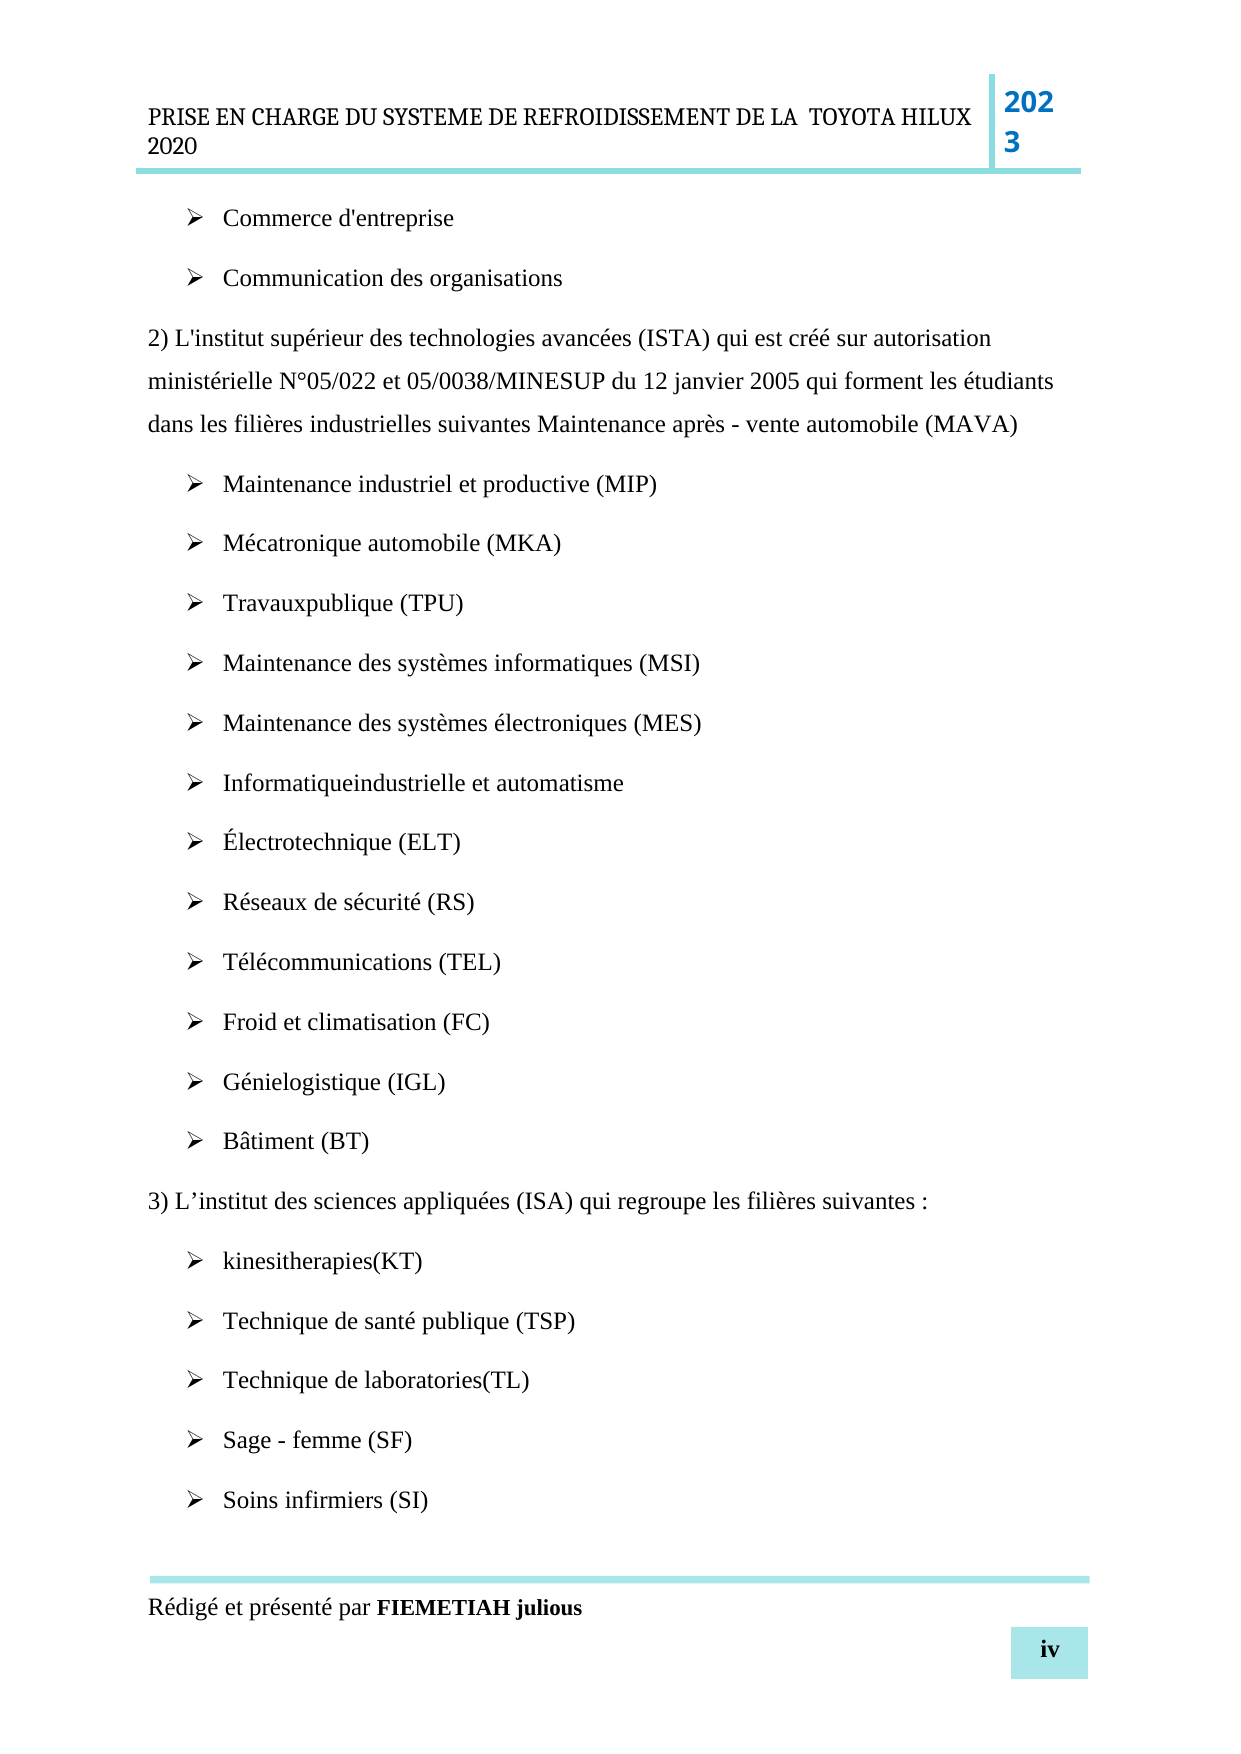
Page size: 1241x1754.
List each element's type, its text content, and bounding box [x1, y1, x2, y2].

text 3) L’institut des sciences appliquées (ISA) qui regroupe les filières suivantes : [148, 1186, 1093, 1215]
list Technique de santé publique (TSP) [185, 1306, 1093, 1334]
list Informatiqueindustrielle et automatisme [185, 768, 1093, 796]
list Maintenance des systèmes électroniques (MES) [185, 708, 1093, 737]
list Sage - femme (SF) [185, 1425, 1093, 1454]
list Froid et climatisation (FC) [185, 1007, 1093, 1036]
list Travauxpublique (TPU) [185, 588, 1093, 617]
list Électrotechnique (ELT) [185, 827, 1093, 856]
list Télécommunications (TEL) [185, 947, 1093, 976]
list Génielogistique (IGL) [185, 1067, 1093, 1095]
list Bâtiment (BT) [185, 1126, 1093, 1155]
list Soins infirmiers (SI) [185, 1485, 1093, 1514]
list Maintenance industriel et productive (MIP) [185, 469, 1093, 497]
list Commerce d'entreprise [185, 203, 1093, 232]
list Technique de laboratories(TL) [185, 1366, 1093, 1394]
list Maintenance des systèmes informatiques (MSI) [185, 648, 1093, 677]
list Communication des organisations [185, 263, 1093, 292]
list Mécatronique automobile (MKA) [185, 528, 1093, 557]
list Réseaux de sécurité (RS) [185, 887, 1093, 916]
text 2) L'institut supérieur des technologies avancées (ISTA) qui est créé sur autorisation ministérielle N°05/022 et 05/0038/MINESUP du 12 janvier 2005 qui forment les étudiants dans les filières industrielles suivantes Maintenance après - vente automobile (MAVA) [148, 323, 1093, 438]
list kinesitherapies(KT) [185, 1246, 1093, 1275]
